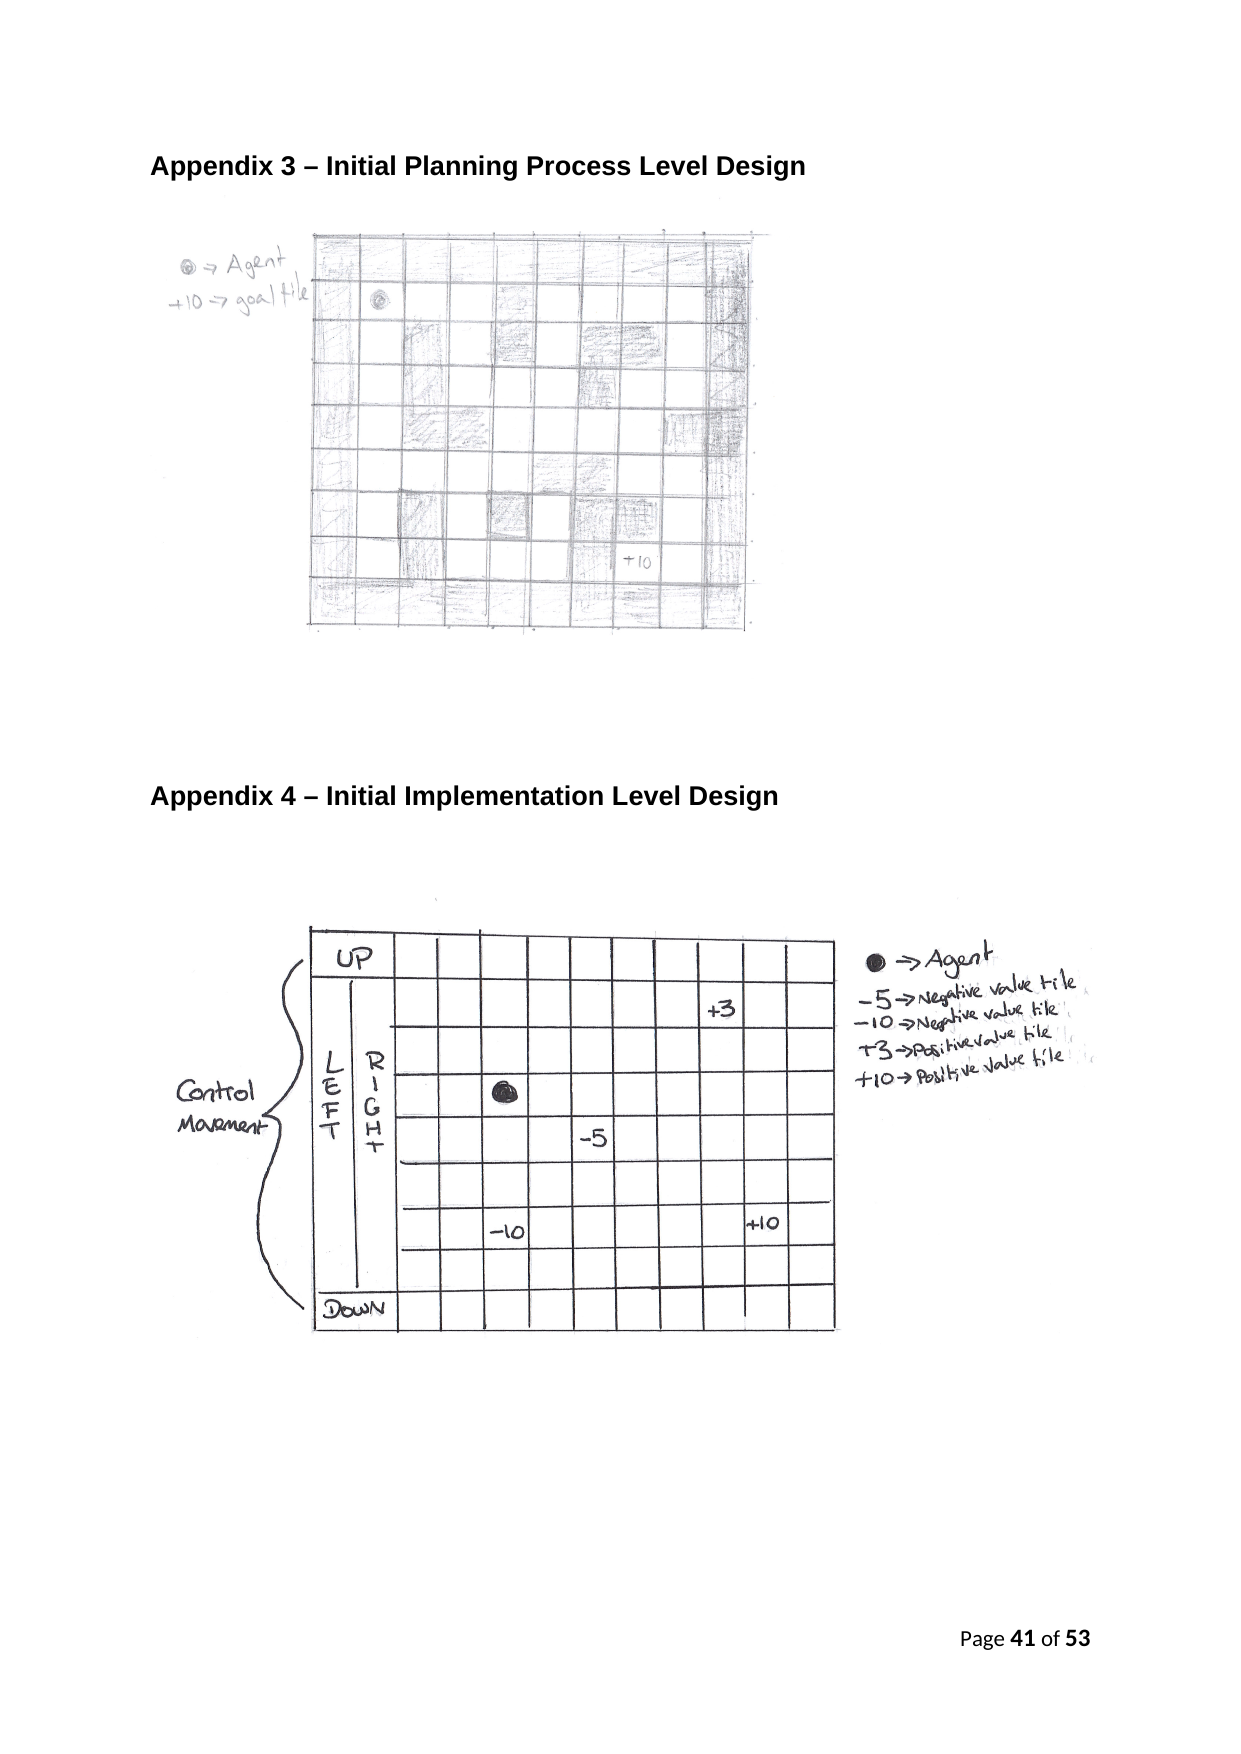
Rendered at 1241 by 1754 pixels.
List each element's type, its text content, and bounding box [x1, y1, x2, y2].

subtitle Appendix 4 – Initial Implementation Level Design [150, 780, 1090, 811]
subtitle Appendix 3 – Initial Planning Process Level Design [150, 150, 1090, 181]
